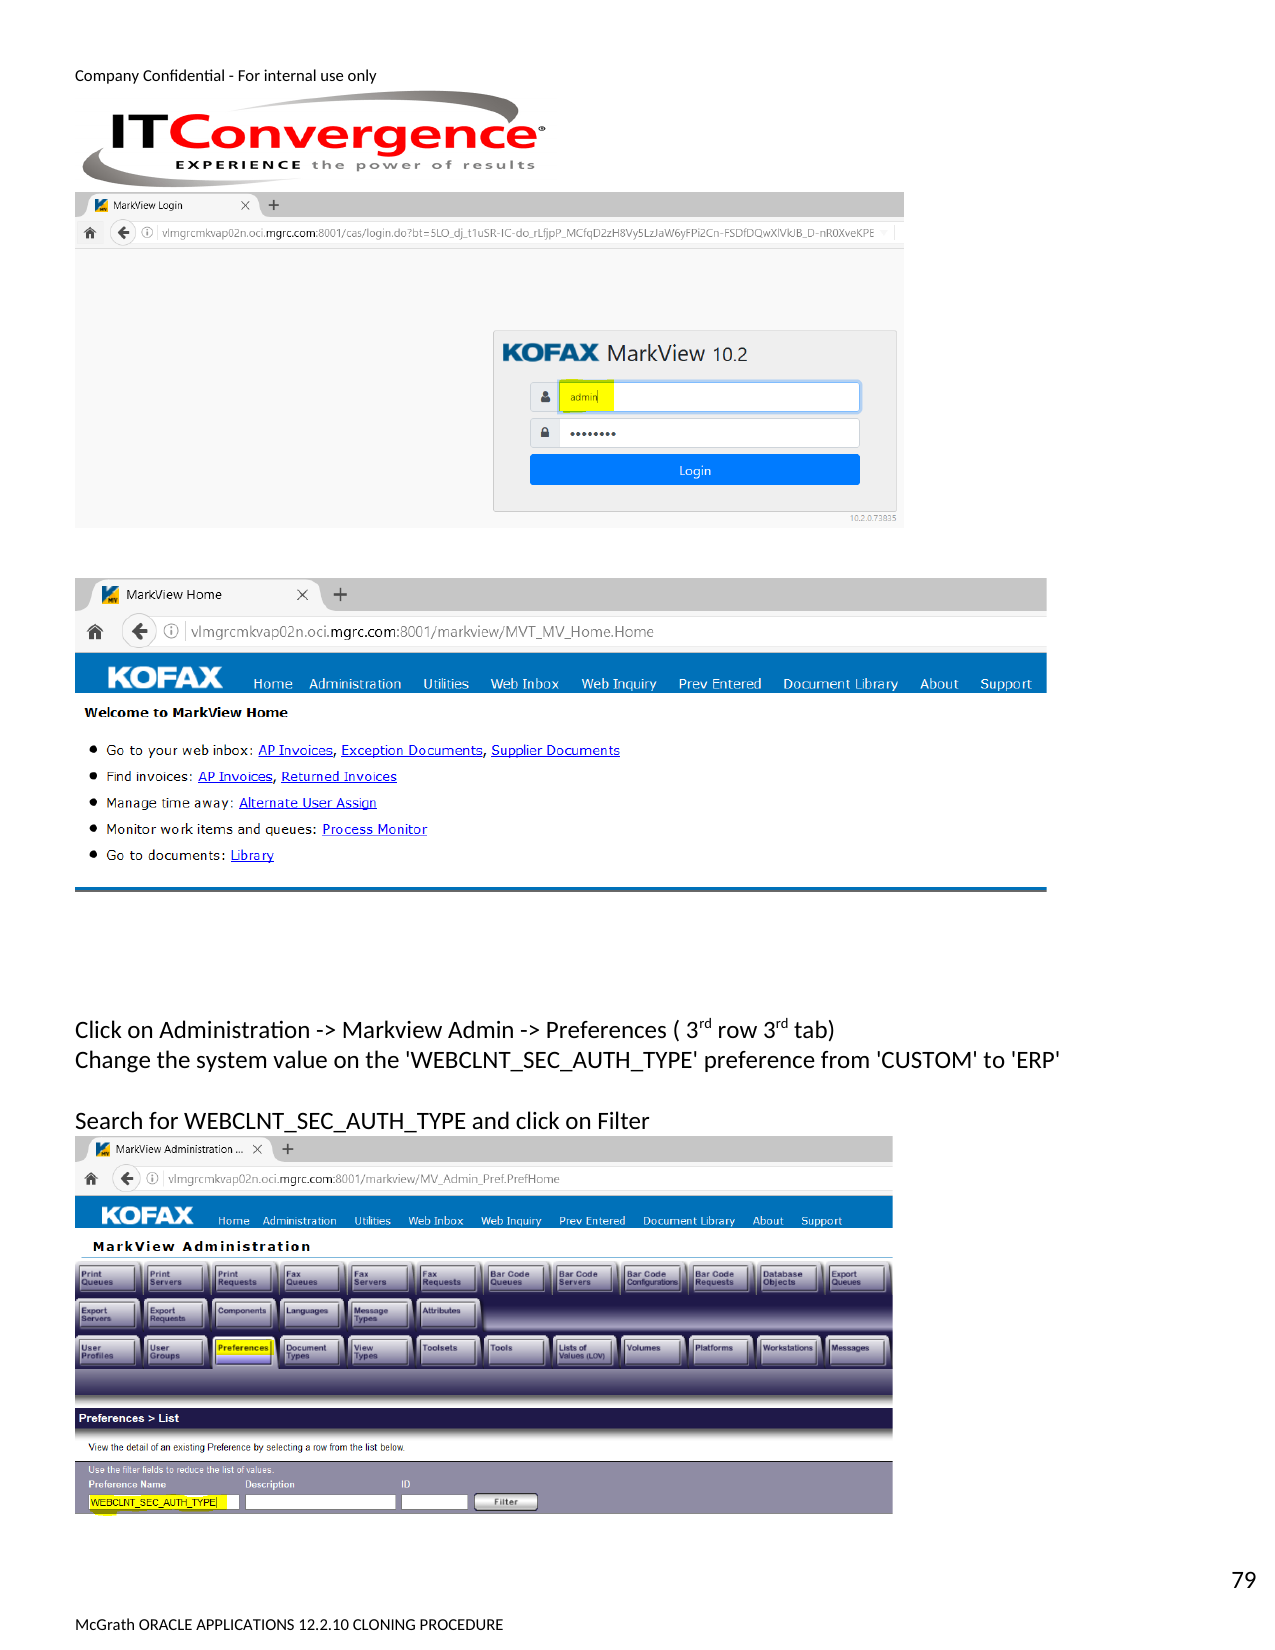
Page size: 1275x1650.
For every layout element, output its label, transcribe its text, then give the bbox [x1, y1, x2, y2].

picture [75, 85, 904, 528]
text Change the system value on the 'WEBCLNT_SEC_AUTH_TYPE' preference from 'CUSTOM' to 'ERP' [75, 1044, 1256, 1075]
text Click on Administration -> Markview Admin -> Preferences ( 3rd row 3rd tab) [75, 1014, 1256, 1044]
picture [75, 578, 1047, 892]
text Search for WEBCLNT_SEC_AUTH_TYPE and click on Filter [75, 1105, 1256, 1136]
picture [75, 1136, 893, 1516]
